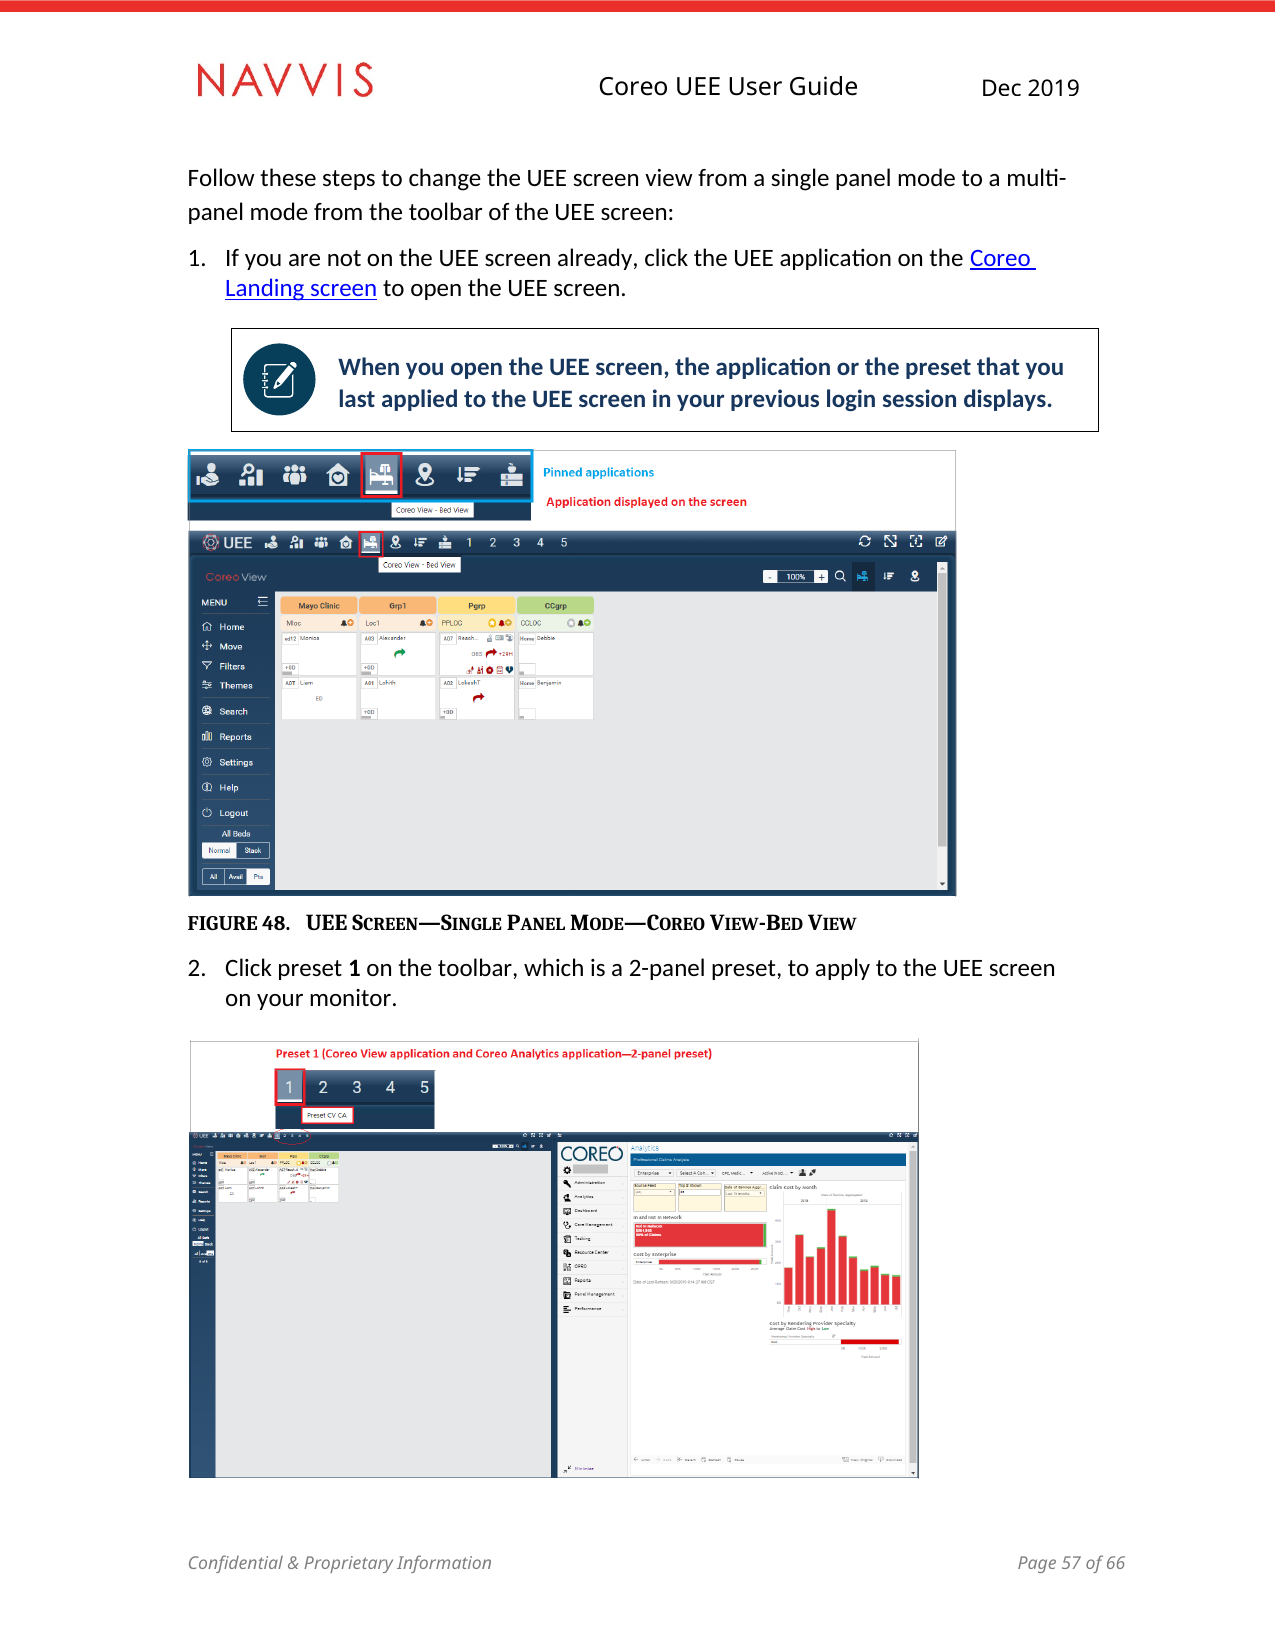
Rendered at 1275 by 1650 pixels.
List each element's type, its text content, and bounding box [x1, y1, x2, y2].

text UEE Screen—Single Panel Mode—Coreo View-Bed View [187, 909, 1087, 936]
picture [187, 448, 957, 897]
picture [187, 1038, 919, 1481]
table_header [232, 329, 327, 431]
list If you are not on the UEE screen already, click the UEE application on the Coreo Landing screen to open the UEE screen. [187, 242, 1087, 303]
picture [190, 451, 530, 499]
table_header When you open the UEE screen, the application or the preset that you last applied to the UEE screen in your previous login session displays. [327, 329, 1098, 431]
picture [187, 55, 383, 104]
list Click preset 1 on the toolbar, which is a 2-panel preset, to apply to the UEE screen on your monitor. [187, 952, 1087, 1013]
text Follow these steps to change the UEE screen view from a single panel mode to a multi-panel mode from the toolbar of the UEE screen: [187, 162, 1087, 227]
